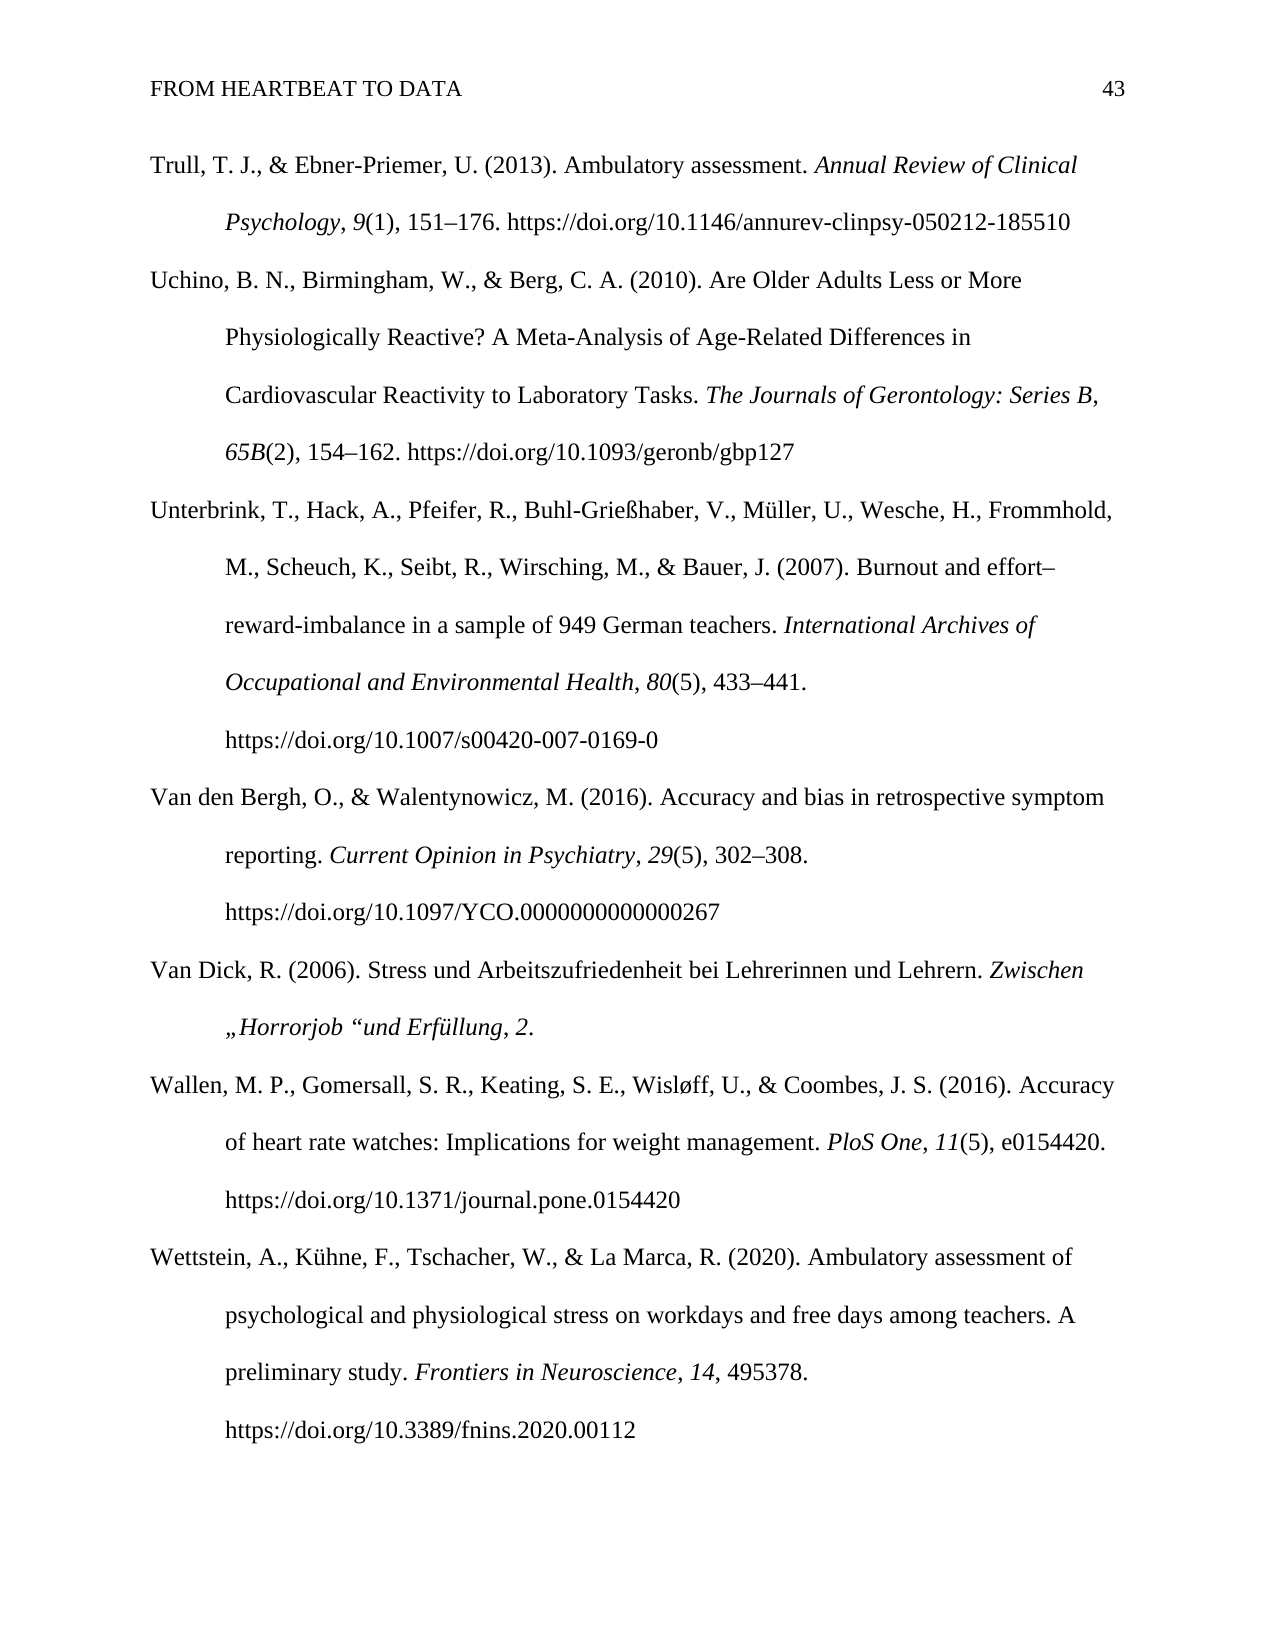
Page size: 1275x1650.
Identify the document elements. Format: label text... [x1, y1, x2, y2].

text Wettstein, A., Kühne, F., Tschacher, W., & La Marca, R. (2020). Ambulatory assessment of psychological and physiological stress on workdays and free days among teachers. A preliminary study. Frontiers in Neuroscience, 14, 495378. https://doi.org/10.3389/fnins.2020.00112 [150, 1242, 1125, 1444]
text Trull, T. J., & Ebner-Priemer, U. (2013). Ambulatory assessment. Annual Review of Clinical Psychology, 9(1), 151–176. https://doi.org/10.1146/annurev-clinpsy-050212-185510 [150, 150, 1125, 236]
text Van Dick, R. (2006). Stress und Arbeitszufriedenheit bei Lehrerinnen und Lehrern. Zwischen „Horrorjob “und Erfüllung, 2. [150, 955, 1125, 1041]
text Uchino, B. N., Birmingham, W., & Berg, C. A. (2010). Are Older Adults Less or More Physiologically Reactive? A Meta-Analysis of Age-Related Differences in Cardiovascular Reactivity to Laboratory Tasks. The Journals of Gerontology: Series B, 65B(2), 154–162. https://doi.org/10.1093/geronb/gbp127 [150, 265, 1125, 466]
text Unterbrink, T., Hack, A., Pfeifer, R., Buhl-Grießhaber, V., Müller, U., Wesche, H., Frommhold, M., Scheuch, K., Seibt, R., Wirsching, M., & Bauer, J. (2007). Burnout and effort–reward-imbalance in a sample of 949 German teachers. International Archives of Occupational and Environmental Health, 80(5), 433–441. https://doi.org/10.1007/s00420-007-0169-0 [150, 495, 1125, 754]
text Wallen, M. P., Gomersall, S. R., Keating, S. E., Wisløff, U., & Coombes, J. S. (2016). Accuracy of heart rate watches: Implications for weight management. PloS One, 11(5), e0154420. https://doi.org/10.1371/journal.pone.0154420 [150, 1070, 1125, 1214]
text Van den Bergh, O., & Walentynowicz, M. (2016). Accuracy and bias in retrospective symptom reporting. Current Opinion in Psychiatry, 29(5), 302–308. https://doi.org/10.1097/YCO.0000000000000267 [150, 782, 1125, 926]
